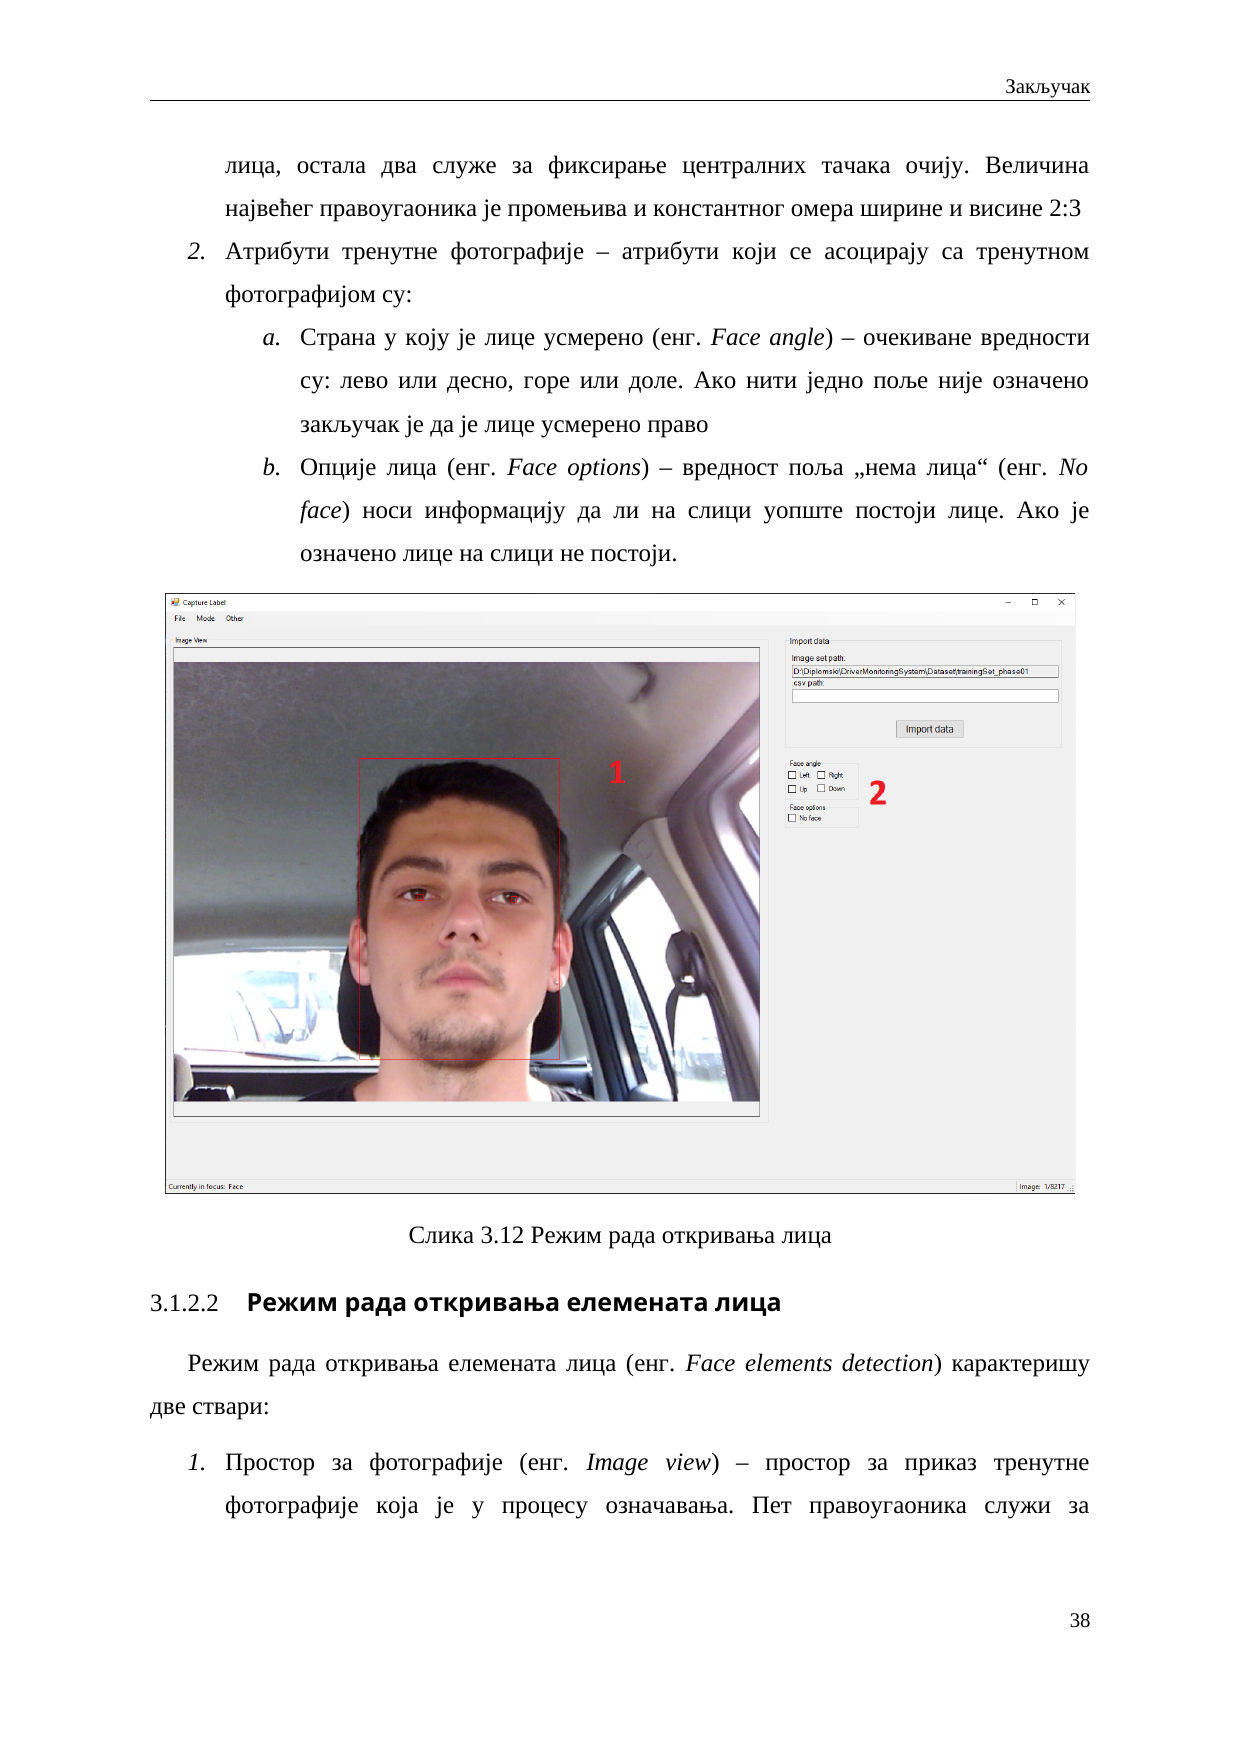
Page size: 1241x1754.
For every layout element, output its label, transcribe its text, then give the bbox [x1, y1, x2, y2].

list Атрибути тренутне фотографије – атрибути који се асоцирају са тренутном фотографијом су: [187, 236, 1090, 308]
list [187, 1447, 1090, 1519]
picture [165, 593, 1076, 1194]
text Режим рада откривања елемената лица (енг. Face elements detection) карактеришу две ствари: [150, 1348, 1090, 1420]
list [187, 150, 1090, 222]
subtitle Режим рада откривања елемената лица [150, 1284, 1090, 1319]
list Страна у коју је лице усмерено (енг. Face angle) – очекиване вредности су: лево или десно, горе или доле. Ако нити једно поље није означено закључак је да је лице усмерено право [262, 322, 1090, 437]
list Опције лица (енг. Face options) – вредност поља „нема лица“ (енг. No face) носи информацију да ли на слици уопште постоји лице. Ако је означено лице на слици не постоји. [262, 452, 1090, 567]
